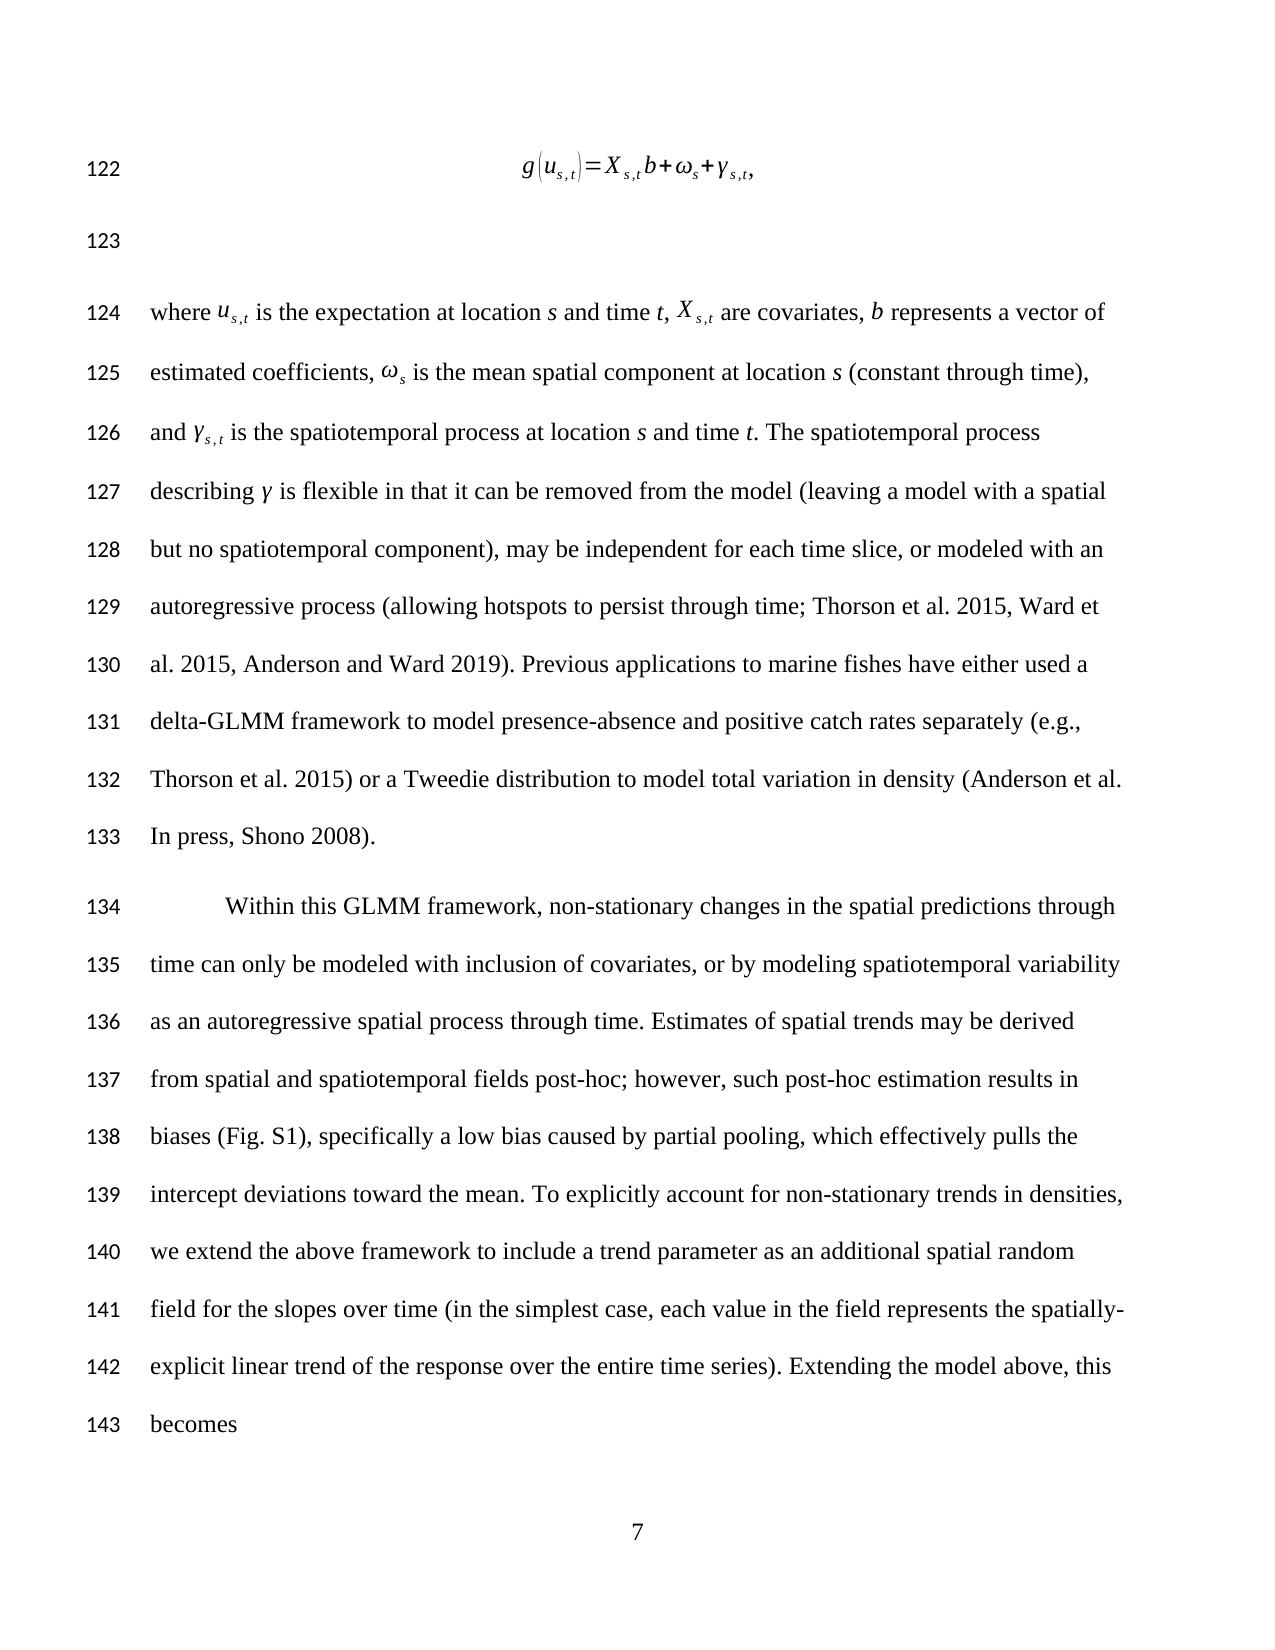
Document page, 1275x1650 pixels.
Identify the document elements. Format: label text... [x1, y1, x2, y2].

text , [150, 150, 1125, 185]
text where is the expectation at location s and time t, are covariates, represents a vector of estimated coefficients, is the mean spatial component at location s (constant through time), and is the spatiotemporal process at location s and time t. The spatiotemporal process describing is flexible in that it can be removed from the model (leaving a model with a spatial but no spatiotemporal component), may be independent for each time slice, or modeled with an autoregressive process (allowing hotspots to persist through time; Thorson et al. 2015, Ward et al. 2015, Anderson and Ward 2019). Previous applications to marine fishes have either used a delta-GLMM framework to model presence-absence and positive catch rates separately (e.g., Thorson et al. 2015) or a Tweedie distribution to model total variation in density (Anderson et al. In press, Shono 2008). [150, 296, 1125, 850]
text Within this GLMM framework, non-stationary changes in the spatial predictions through time can only be modeled with inclusion of covariates, or by modeling spatiotemporal variability as an autoregressive spatial process through time. Estimates of spatial trends may be derived from spatial and spatiotemporal fields post-hoc; however, such post-hoc estimation results in biases (Fig. S1), specifically a low bias caused by partial pooling, which effectively pulls the intercept deviations toward the mean. To explicitly account for non-stationary trends in densities, we extend the above framework to include a trend parameter as an additional spatial random field for the slopes over time (in the simplest case, each value in the field represents the spatially-explicit linear trend of the response over the entire time series). Extending the model above, this becomes [150, 891, 1125, 1437]
